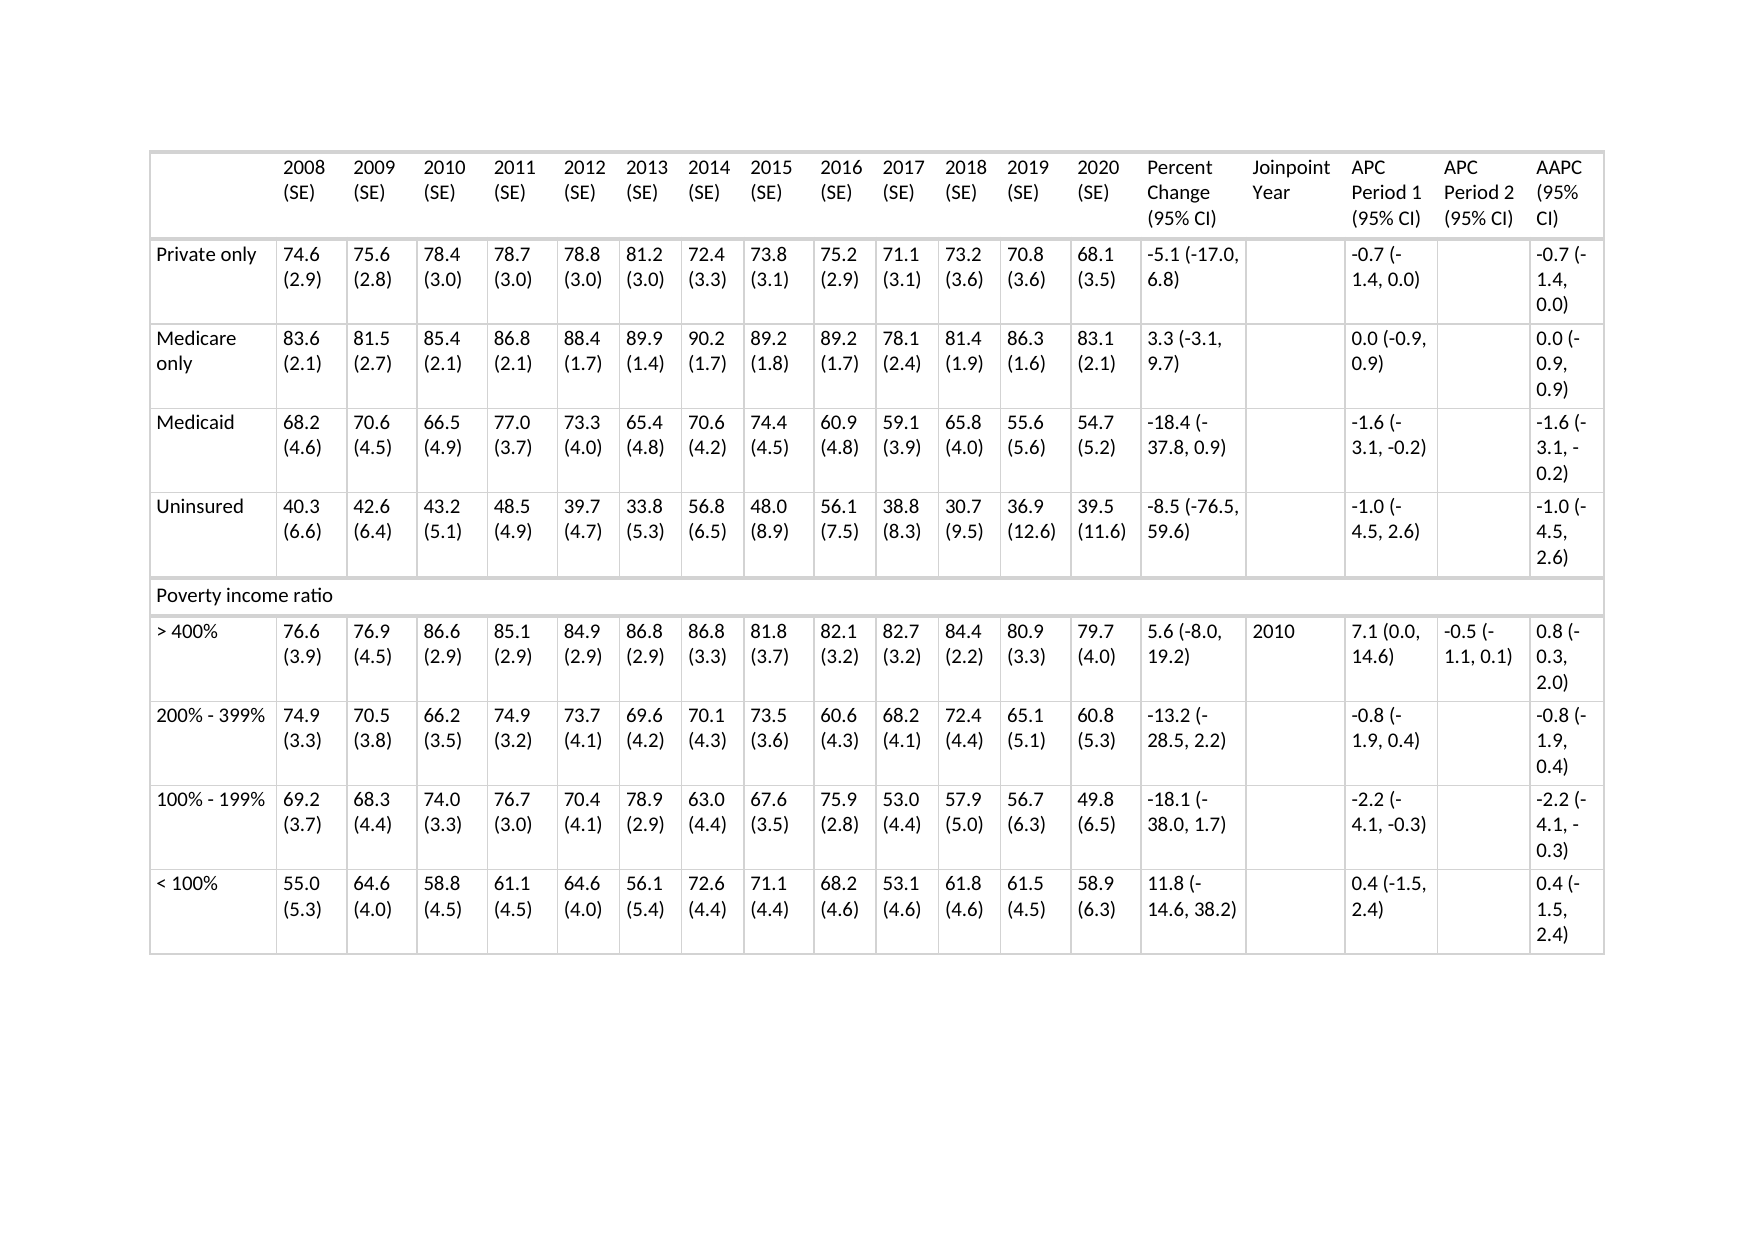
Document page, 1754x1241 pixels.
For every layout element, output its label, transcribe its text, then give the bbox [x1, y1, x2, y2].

table_cell Private only [151, 241, 276, 323]
table_cell 70.6 (4.5) [348, 409, 416, 491]
table_header 2020 (SE) [1071, 154, 1141, 237]
table_cell 78.1 (2.4) [877, 325, 938, 407]
table_cell 7.1 (0.0, 14.6) [1346, 618, 1437, 701]
table_cell [1438, 870, 1529, 953]
table_cell 0.4 (-1.5, 2.4) [1346, 870, 1437, 953]
table_cell 88.4 (1.7) [558, 325, 619, 407]
table_cell 2010 [1247, 618, 1344, 701]
table_cell 64.6 (4.0) [348, 870, 416, 953]
table_cell 70.1 (4.3) [682, 702, 743, 785]
table_cell Medicare only [151, 325, 276, 407]
table_cell [1247, 786, 1344, 869]
table_header 2010 (SE) [417, 154, 487, 237]
table_cell -0.5 (-1.1, 0.1) [1438, 618, 1529, 701]
table_cell 0.0 (-0.9, 0.9) [1531, 325, 1603, 407]
table_cell -2.2 (-4.1, -0.3) [1346, 786, 1437, 869]
table_cell 83.6 (2.1) [277, 325, 346, 407]
table_header Joinpoint Year [1246, 154, 1345, 237]
table_cell 53.0 (4.4) [877, 786, 938, 869]
table_cell 89.9 (1.4) [620, 325, 681, 407]
table_cell 78.8 (3.0) [558, 241, 619, 323]
table_cell 0.4 (-1.5, 2.4) [1531, 870, 1603, 953]
table_cell 78.9 (2.9) [620, 786, 681, 869]
table_header [151, 154, 277, 237]
table_cell [1247, 325, 1344, 407]
table_cell -1.0 (-4.5, 2.6) [1531, 493, 1603, 576]
table_cell 69.2 (3.7) [277, 786, 346, 869]
table_header Percent Change (95% CI) [1141, 154, 1246, 237]
table_cell 72.4 (3.3) [682, 241, 743, 323]
table_cell 43.2 (5.1) [418, 493, 487, 576]
table_cell -18.1 (-38.0, 1.7) [1142, 786, 1245, 869]
table_cell 85.1 (2.9) [488, 618, 557, 701]
table_cell Medicaid [151, 409, 276, 491]
table_cell 61.1 (4.5) [488, 870, 557, 953]
table_cell 55.6 (5.6) [1001, 409, 1070, 491]
table_cell 65.1 (5.1) [1001, 702, 1070, 785]
table_cell 81.8 (3.7) [745, 618, 813, 701]
table_cell 68.2 (4.6) [815, 870, 875, 953]
table_cell -1.0 (-4.5, 2.6) [1346, 493, 1437, 576]
table_cell > 400% [151, 618, 276, 701]
table_cell 65.8 (4.0) [939, 409, 1000, 491]
table_cell 74.9 (3.3) [277, 702, 346, 785]
table_cell 65.4 (4.8) [620, 409, 681, 491]
table_cell 70.4 (4.1) [558, 786, 619, 869]
table_cell 86.3 (1.6) [1001, 325, 1070, 407]
table_cell 59.1 (3.9) [877, 409, 938, 491]
table_cell 86.8 (2.1) [488, 325, 557, 407]
table_cell 0.0 (-0.9, 0.9) [1346, 325, 1437, 407]
table_cell [1247, 493, 1344, 576]
table_cell [1438, 241, 1529, 323]
table_cell -0.7 (-1.4, 0.0) [1531, 241, 1603, 323]
table_cell 83.1 (2.1) [1072, 325, 1140, 407]
table_cell 84.9 (2.9) [558, 618, 619, 701]
table_cell 76.9 (4.5) [348, 618, 416, 701]
table_cell 86.8 (2.9) [620, 618, 681, 701]
table_cell [1438, 786, 1529, 869]
table_cell -5.1 (-17.0, 6.8) [1142, 241, 1245, 323]
table_cell 81.4 (1.9) [939, 325, 1000, 407]
table_cell 86.8 (3.3) [682, 618, 743, 701]
table_cell < 100% [151, 870, 276, 953]
table_cell 42.6 (6.4) [348, 493, 416, 576]
table_cell 63.0 (4.4) [682, 786, 743, 869]
table_cell 72.6 (4.4) [682, 870, 743, 953]
table_cell 30.7 (9.5) [939, 493, 1000, 576]
table_cell [1247, 702, 1344, 785]
table_cell [1438, 325, 1529, 407]
table_cell 75.9 (2.8) [815, 786, 875, 869]
table_cell -13.2 (-28.5, 2.2) [1142, 702, 1245, 785]
table_cell -2.2 (-4.1, -0.3) [1531, 786, 1603, 869]
table_cell 73.7 (4.1) [558, 702, 619, 785]
table_cell -1.6 (-3.1, -0.2) [1346, 409, 1437, 491]
table_header 2018 (SE) [939, 154, 1001, 237]
table_cell 86.6 (2.9) [418, 618, 487, 701]
table_cell 89.2 (1.7) [815, 325, 875, 407]
table_cell 80.9 (3.3) [1001, 618, 1070, 701]
table_cell 75.2 (2.9) [815, 241, 875, 323]
table_cell Uninsured [151, 493, 276, 576]
table_cell 73.3 (4.0) [558, 409, 619, 491]
table_cell 90.2 (1.7) [682, 325, 743, 407]
table_cell 33.8 (5.3) [620, 493, 681, 576]
table_cell 49.8 (6.5) [1072, 786, 1140, 869]
table_cell 48.5 (4.9) [488, 493, 557, 576]
table_cell 79.7 (4.0) [1072, 618, 1140, 701]
table_cell 56.1 (7.5) [815, 493, 875, 576]
table_cell 74.4 (4.5) [745, 409, 813, 491]
table_header 2017 (SE) [876, 154, 938, 237]
table_cell 81.2 (3.0) [620, 241, 681, 323]
table_cell 54.7 (5.2) [1072, 409, 1140, 491]
table_cell 68.2 (4.1) [877, 702, 938, 785]
table_cell 11.8 (-14.6, 38.2) [1142, 870, 1245, 953]
table_cell 76.6 (3.9) [277, 618, 346, 701]
table_cell 55.0 (5.3) [277, 870, 346, 953]
table_cell 71.1 (3.1) [877, 241, 938, 323]
table_header 2009 (SE) [347, 154, 417, 237]
table_cell 74.0 (3.3) [418, 786, 487, 869]
table_cell 48.0 (8.9) [745, 493, 813, 576]
table_cell [1247, 409, 1344, 491]
table_cell 61.8 (4.6) [939, 870, 1000, 953]
table_cell 38.8 (8.3) [877, 493, 938, 576]
table_cell -0.8 (-1.9, 0.4) [1531, 702, 1603, 785]
table_cell 89.2 (1.8) [745, 325, 813, 407]
table_cell 60.6 (4.3) [815, 702, 875, 785]
table_cell 73.8 (3.1) [745, 241, 813, 323]
table_cell [1438, 493, 1529, 576]
table_cell 61.5 (4.5) [1001, 870, 1070, 953]
table_cell 100% - 199% [151, 786, 276, 869]
table_cell 73.2 (3.6) [939, 241, 1000, 323]
table_cell 72.4 (4.4) [939, 702, 1000, 785]
table_cell 57.9 (5.0) [939, 786, 1000, 869]
table_cell 36.9 (12.6) [1001, 493, 1070, 576]
table_cell [1247, 870, 1344, 953]
table_header 2014 (SE) [682, 154, 744, 237]
table_header 2013 (SE) [620, 154, 682, 237]
table_cell 70.6 (4.2) [682, 409, 743, 491]
table_cell [1438, 409, 1529, 491]
table_header 2016 (SE) [814, 154, 876, 237]
table_header 2015 (SE) [744, 154, 814, 237]
table_cell 200% - 399% [151, 702, 276, 785]
table_cell 68.2 (4.6) [277, 409, 346, 491]
table_cell -1.6 (-3.1, -0.2) [1531, 409, 1603, 491]
table_cell -8.5 (-76.5, 59.6) [1142, 493, 1245, 576]
table_cell 60.8 (5.3) [1072, 702, 1140, 785]
table_header 2019 (SE) [1001, 154, 1071, 237]
table_cell 40.3 (6.6) [277, 493, 346, 576]
table_header APC Period 1 (95% CI) [1345, 154, 1438, 237]
table_cell 56.8 (6.5) [682, 493, 743, 576]
table_cell 84.4 (2.2) [939, 618, 1000, 701]
table_cell 66.5 (4.9) [418, 409, 487, 491]
table_cell -18.4 (-37.8, 0.9) [1142, 409, 1245, 491]
table_cell 58.9 (6.3) [1072, 870, 1140, 953]
table_cell 73.5 (3.6) [745, 702, 813, 785]
table_cell 53.1 (4.6) [877, 870, 938, 953]
table_cell 75.6 (2.8) [348, 241, 416, 323]
table_cell 77.0 (3.7) [488, 409, 557, 491]
table_header APC Period 2 (95% CI) [1438, 154, 1530, 237]
table_cell 78.4 (3.0) [418, 241, 487, 323]
table_cell 69.6 (4.2) [620, 702, 681, 785]
table_cell 74.9 (3.2) [488, 702, 557, 785]
table_cell -0.8 (-1.9, 0.4) [1346, 702, 1437, 785]
table_cell 82.1 (3.2) [815, 618, 875, 701]
table_cell 67.6 (3.5) [745, 786, 813, 869]
table_cell [1438, 702, 1529, 785]
table_cell 56.1 (5.4) [620, 870, 681, 953]
table_header 2008 (SE) [277, 154, 347, 237]
table_cell 74.6 (2.9) [277, 241, 346, 323]
table_cell 39.5 (11.6) [1072, 493, 1140, 576]
table_cell 70.8 (3.6) [1001, 241, 1070, 323]
table_cell 60.9 (4.8) [815, 409, 875, 491]
table_cell 5.6 (-8.0, 19.2) [1142, 618, 1245, 701]
table_cell [1247, 241, 1344, 323]
table_cell 71.1 (4.4) [745, 870, 813, 953]
table_cell 0.8 (-0.3, 2.0) [1531, 618, 1603, 701]
table_cell 76.7 (3.0) [488, 786, 557, 869]
table_cell 85.4 (2.1) [418, 325, 487, 407]
table_cell 3.3 (-3.1, 9.7) [1142, 325, 1245, 407]
table_cell 68.3 (4.4) [348, 786, 416, 869]
table_cell Poverty income ratio [151, 580, 1603, 614]
table_cell 70.5 (3.8) [348, 702, 416, 785]
table_header 2011 (SE) [487, 154, 557, 237]
table_cell 58.8 (4.5) [418, 870, 487, 953]
table_cell 81.5 (2.7) [348, 325, 416, 407]
table_cell 68.1 (3.5) [1072, 241, 1140, 323]
table_cell 78.7 (3.0) [488, 241, 557, 323]
table_cell 64.6 (4.0) [558, 870, 619, 953]
table_cell 56.7 (6.3) [1001, 786, 1070, 869]
table_header AAPC (95% CI) [1530, 154, 1603, 237]
table_cell 66.2 (3.5) [418, 702, 487, 785]
table_cell 39.7 (4.7) [558, 493, 619, 576]
table_cell -0.7 (-1.4, 0.0) [1346, 241, 1437, 323]
table_cell 82.7 (3.2) [877, 618, 938, 701]
table_header 2012 (SE) [557, 154, 619, 237]
